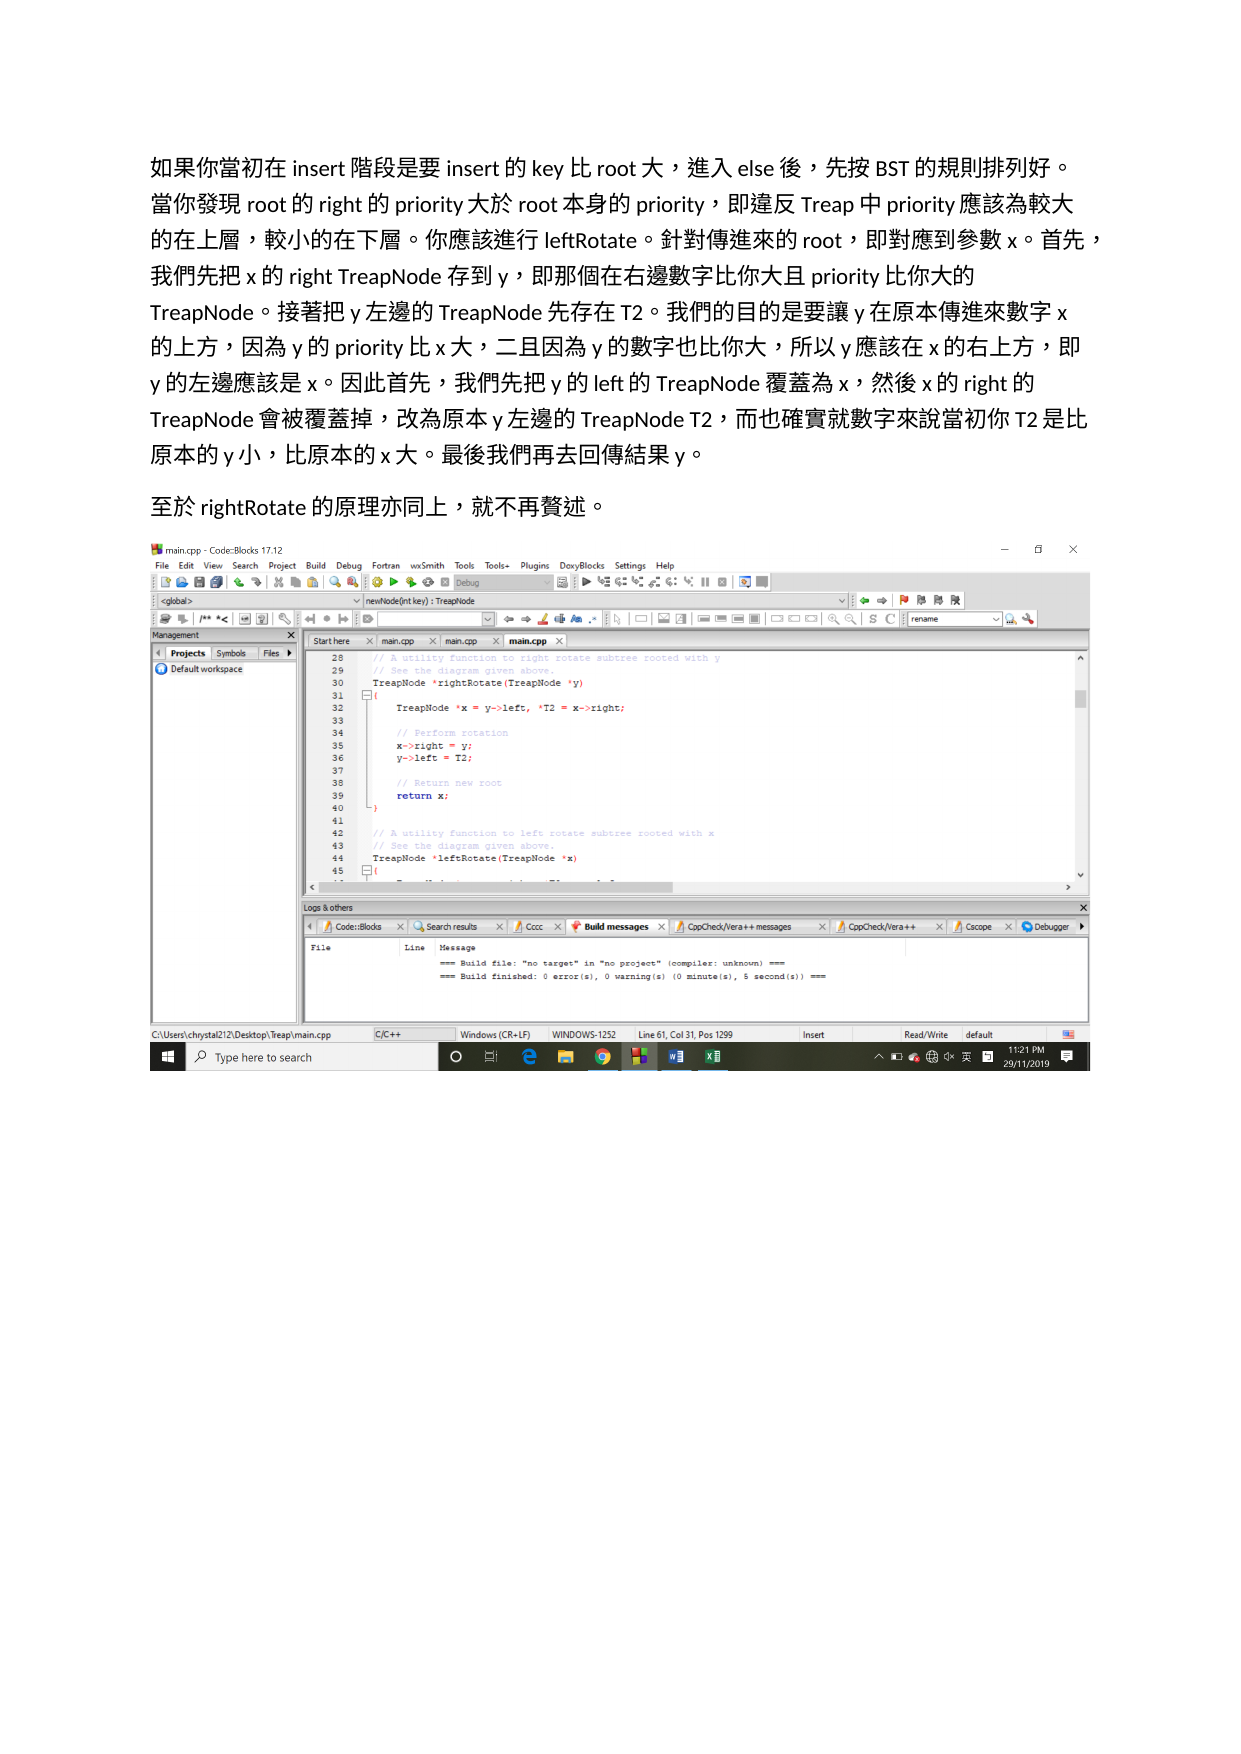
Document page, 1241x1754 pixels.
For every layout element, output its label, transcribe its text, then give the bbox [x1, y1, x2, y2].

text 如果你當初在insert階段是要insert的key 比root大，進入else後，先按BST的規則排列好。當你發現 root的right的priority大於root本身的priority，即違反Treap中priority應該為較大的在上層，較小的在下層。你應該進行leftRotate。針對傳進來的root，即對應到參數x。首先，我們先把x 的right TreapNode 存到 y，即那個在右邊數字比你大且priority比你大的TreapNode。接著把y左邊的TreapNode先存在T2。我們的目的是要讓y在原本傳進來數字x的上方，因為y的priority比x大，二且因為y的數字也比你大，所以y應該在x的右上方，即y的左邊應該是x。因此首先，我們先把y的left的TreapNode 覆蓋為x，然後x的right的TreapNode會被覆蓋掉，改為原本y左邊的TreapNode T2，而也確實就數字來說當初你T2是比原本的y小，比原本的x大。最後我們再去回傳結果y。 [150, 150, 1090, 470]
text 至於rightRotate的原理亦同上，就不再贅述。 [150, 489, 1090, 522]
picture [150, 541, 1091, 1071]
